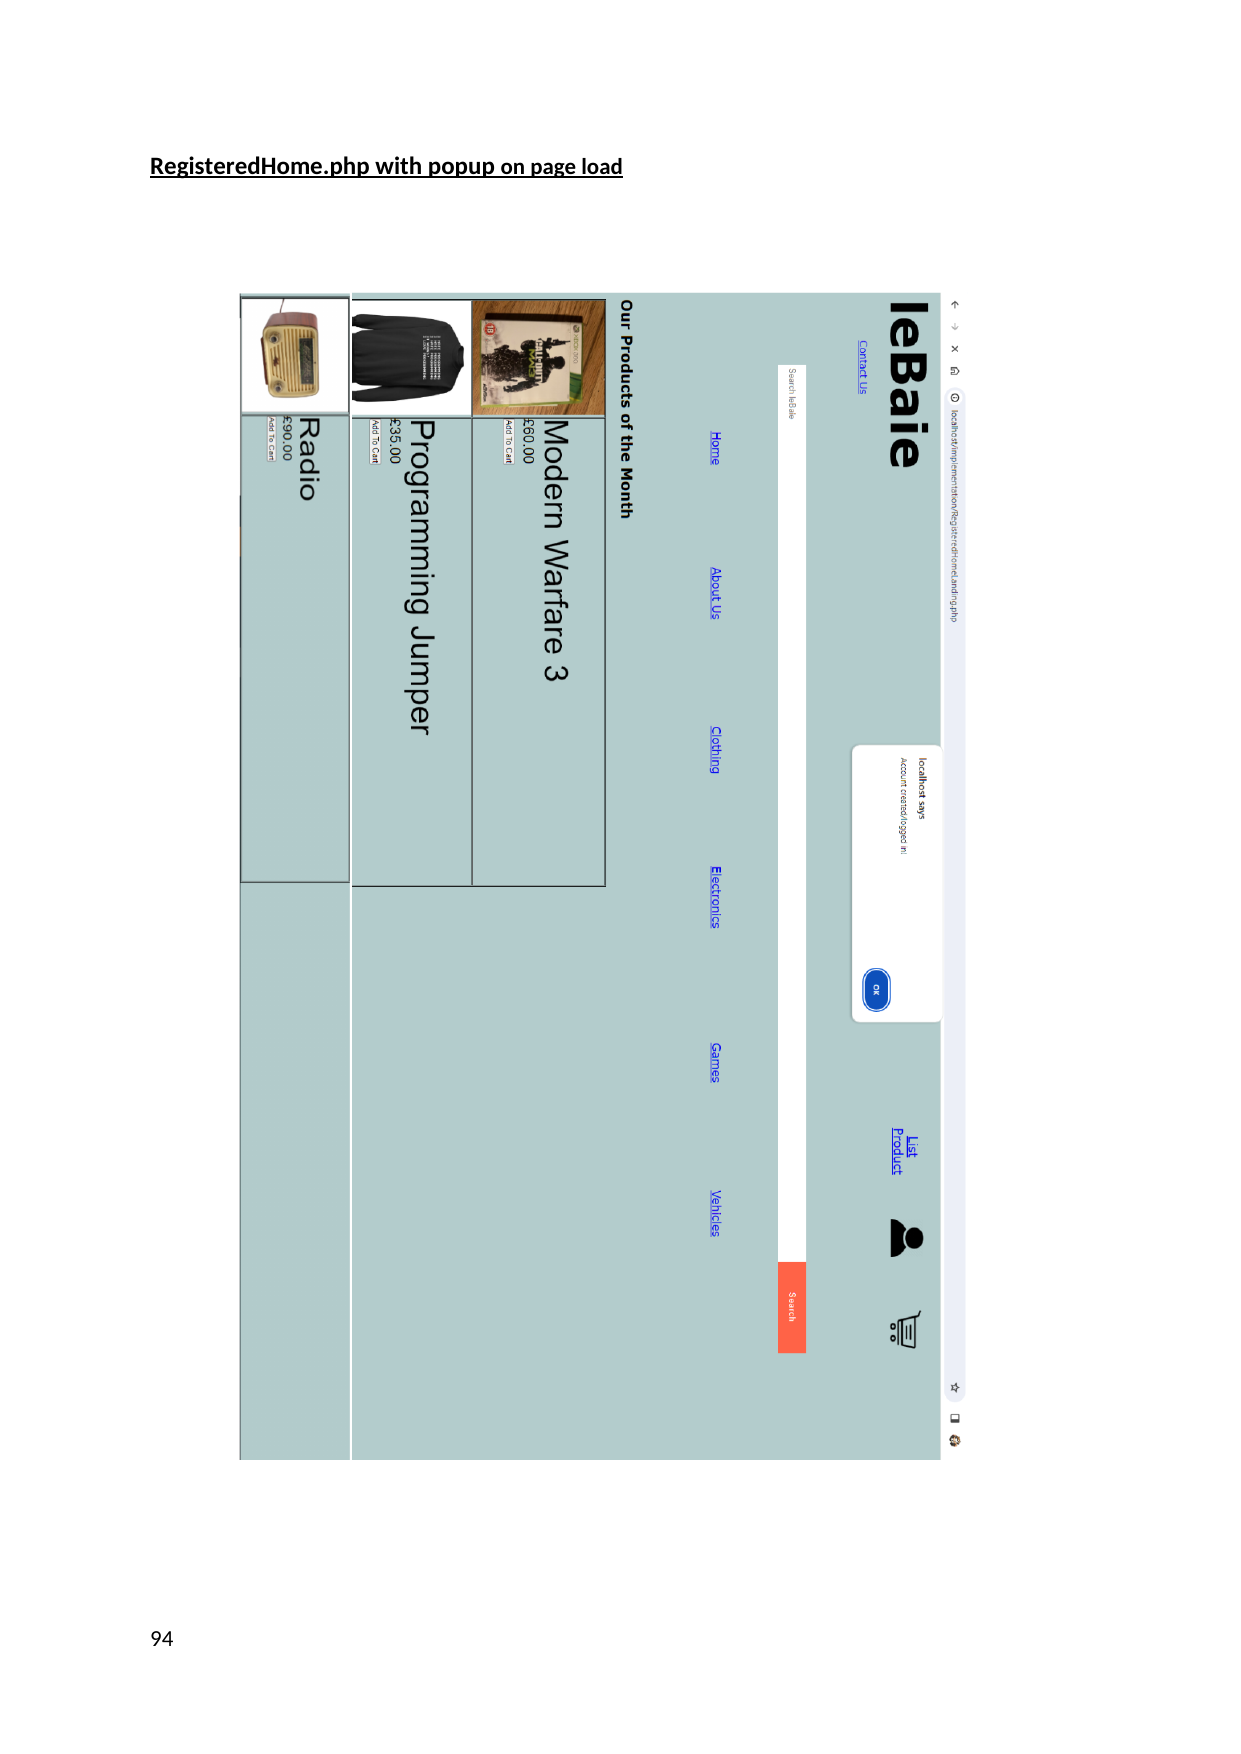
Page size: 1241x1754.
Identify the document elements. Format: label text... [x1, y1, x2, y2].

picture [352, 294, 968, 1459]
text RegisteredHome.php with popup on page load [150, 150, 1090, 181]
picture [240, 295, 349, 1459]
